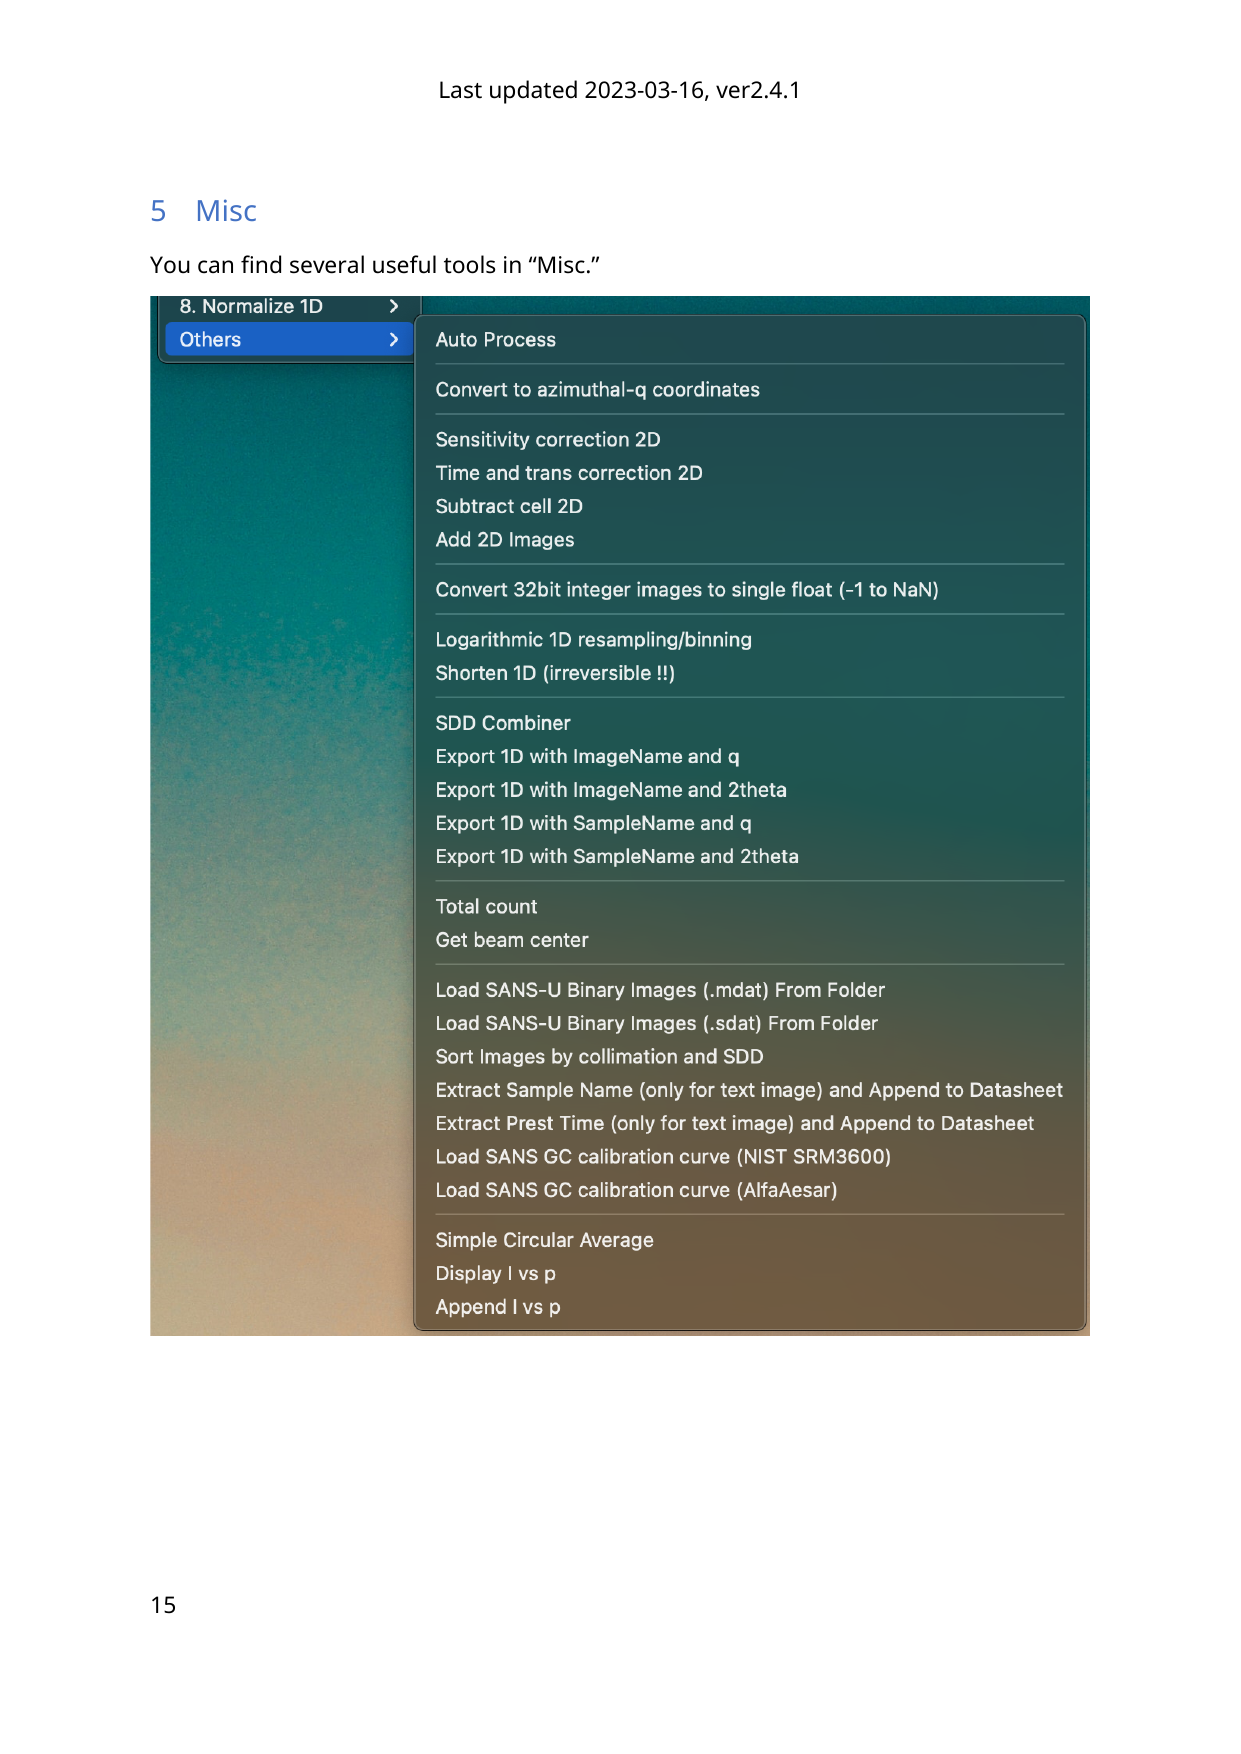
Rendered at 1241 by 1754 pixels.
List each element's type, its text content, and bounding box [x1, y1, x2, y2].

picture [150, 296, 1090, 1336]
subtitle Misc [150, 190, 1090, 230]
text You can find several useful tools in “Misc.” [150, 249, 1090, 281]
